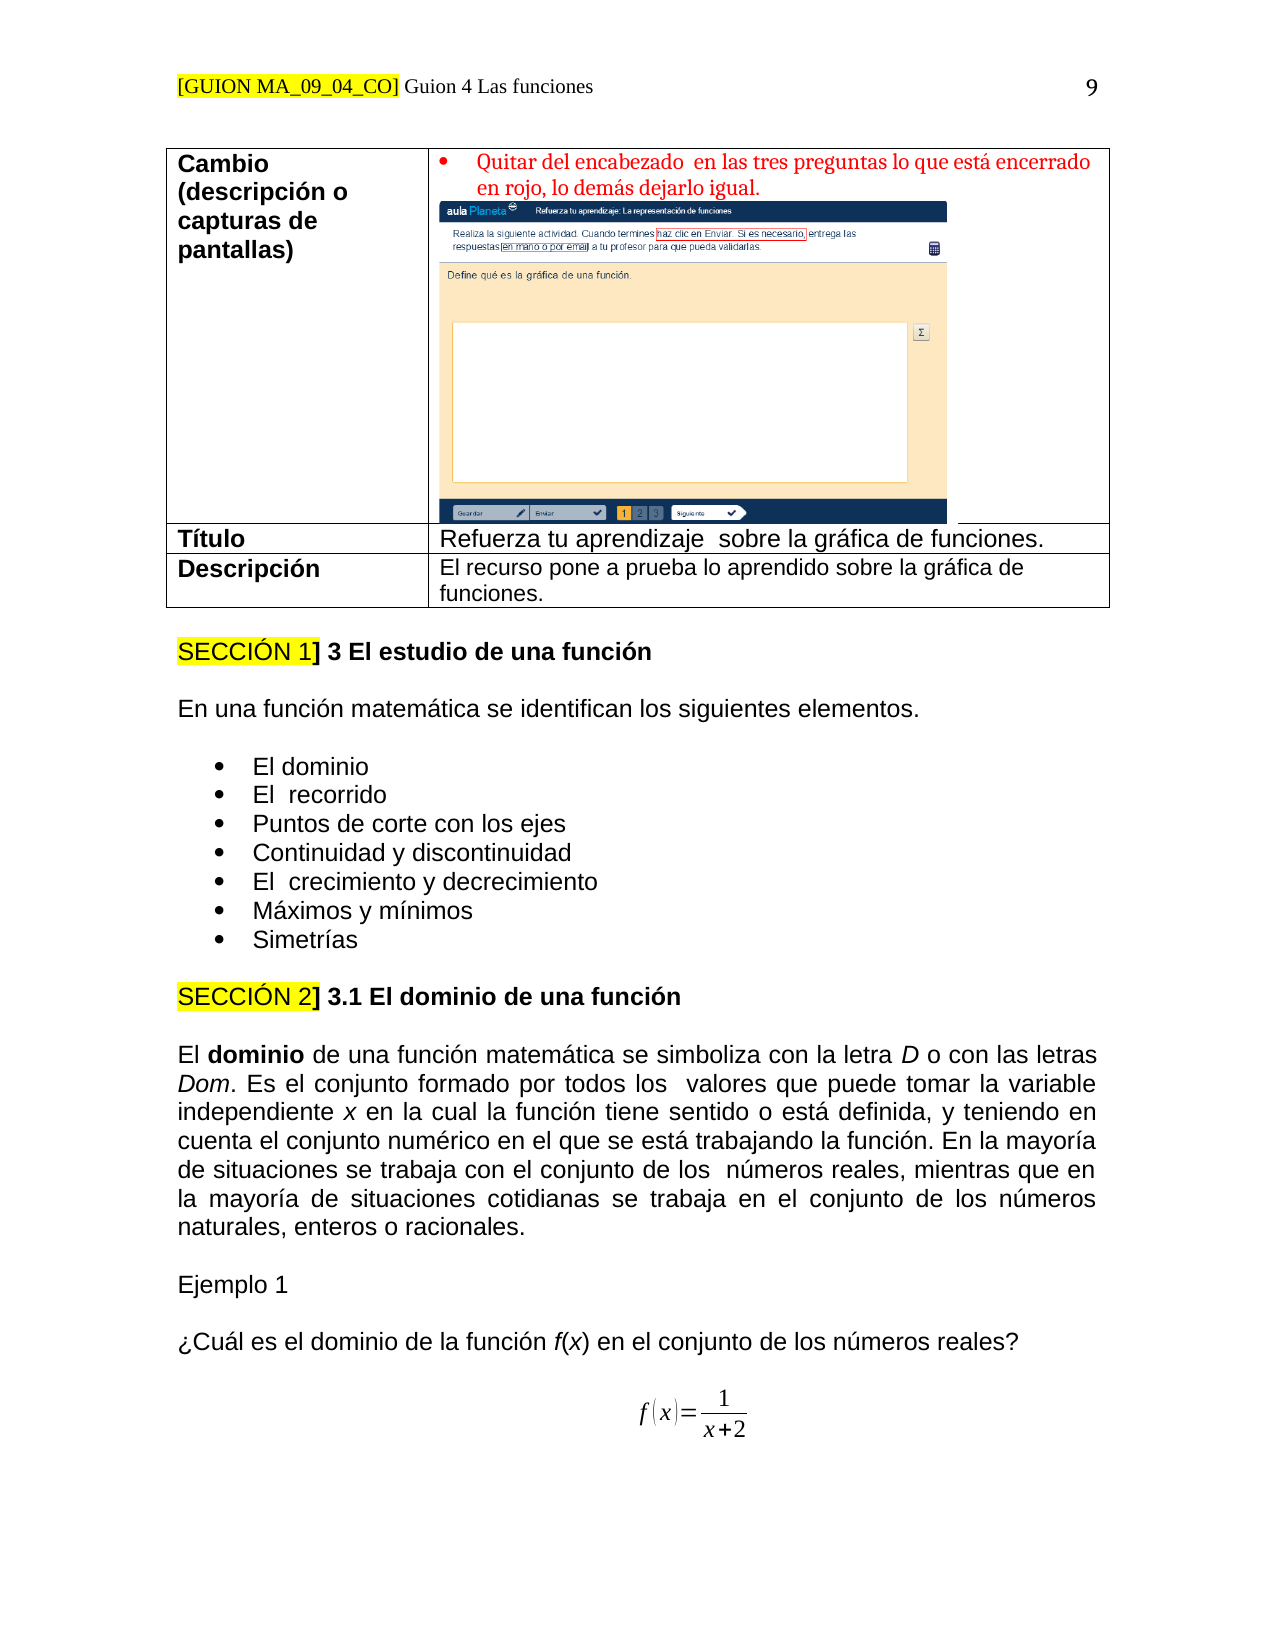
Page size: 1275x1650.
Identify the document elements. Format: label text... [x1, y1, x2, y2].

list Continuidad y discontinuidad [215, 838, 1098, 867]
list El recorrido [215, 780, 1098, 809]
table_cell Refuerza tu aprendizaje sobre la gráfica de funciones. [429, 524, 1109, 553]
table_cell Descripción [167, 554, 428, 607]
list Máximos y mínimos [215, 896, 1098, 925]
table_cell Cambio (descripción o capturas de pantallas) [167, 149, 428, 523]
picture [439, 201, 959, 524]
text Ejemplo 1 [177, 1270, 1098, 1298]
table_cell El recurso pone a prueba lo aprendido sobre la gráfica de funciones. [429, 554, 1109, 607]
table_cell Quitar del encabezado en las tres preguntas lo que está encerrado en rojo, lo demás dejarlo igual. [429, 149, 1109, 523]
text En una función matemática se identifican los siguientes elementos. [177, 694, 1098, 723]
text El dominio de una función matemática se simboliza con la letra D o con las letras Dom. Es el conjunto formado por todos los valores que puede tomar la variable independiente x en la cual la función tiene sentido o está definida, y teniendo en cuenta el conjunto numérico en el que se está trabajando la función. En la mayoría de situaciones se trabaja con el conjunto de los números reales, mientras que en la mayoría de situaciones cotidianas se trabaja en el conjunto de los números naturales, enteros o racionales. [177, 1040, 1098, 1241]
text SECCIÓN 2] 3.1 El dominio de una función [320, 982, 1098, 1011]
list Simetrías [215, 925, 1098, 953]
text SECCIÓN 1] 3 El estudio de una función [320, 637, 1098, 665]
list El dominio [215, 752, 1098, 780]
list El crecimiento y decrecimiento [215, 867, 1098, 896]
list Puntos de corte con los ejes [215, 809, 1098, 838]
table_cell Título [167, 524, 428, 553]
text ¿Cuál es el dominio de la función f(x) en el conjunto de los números reales? [177, 1327, 1098, 1356]
